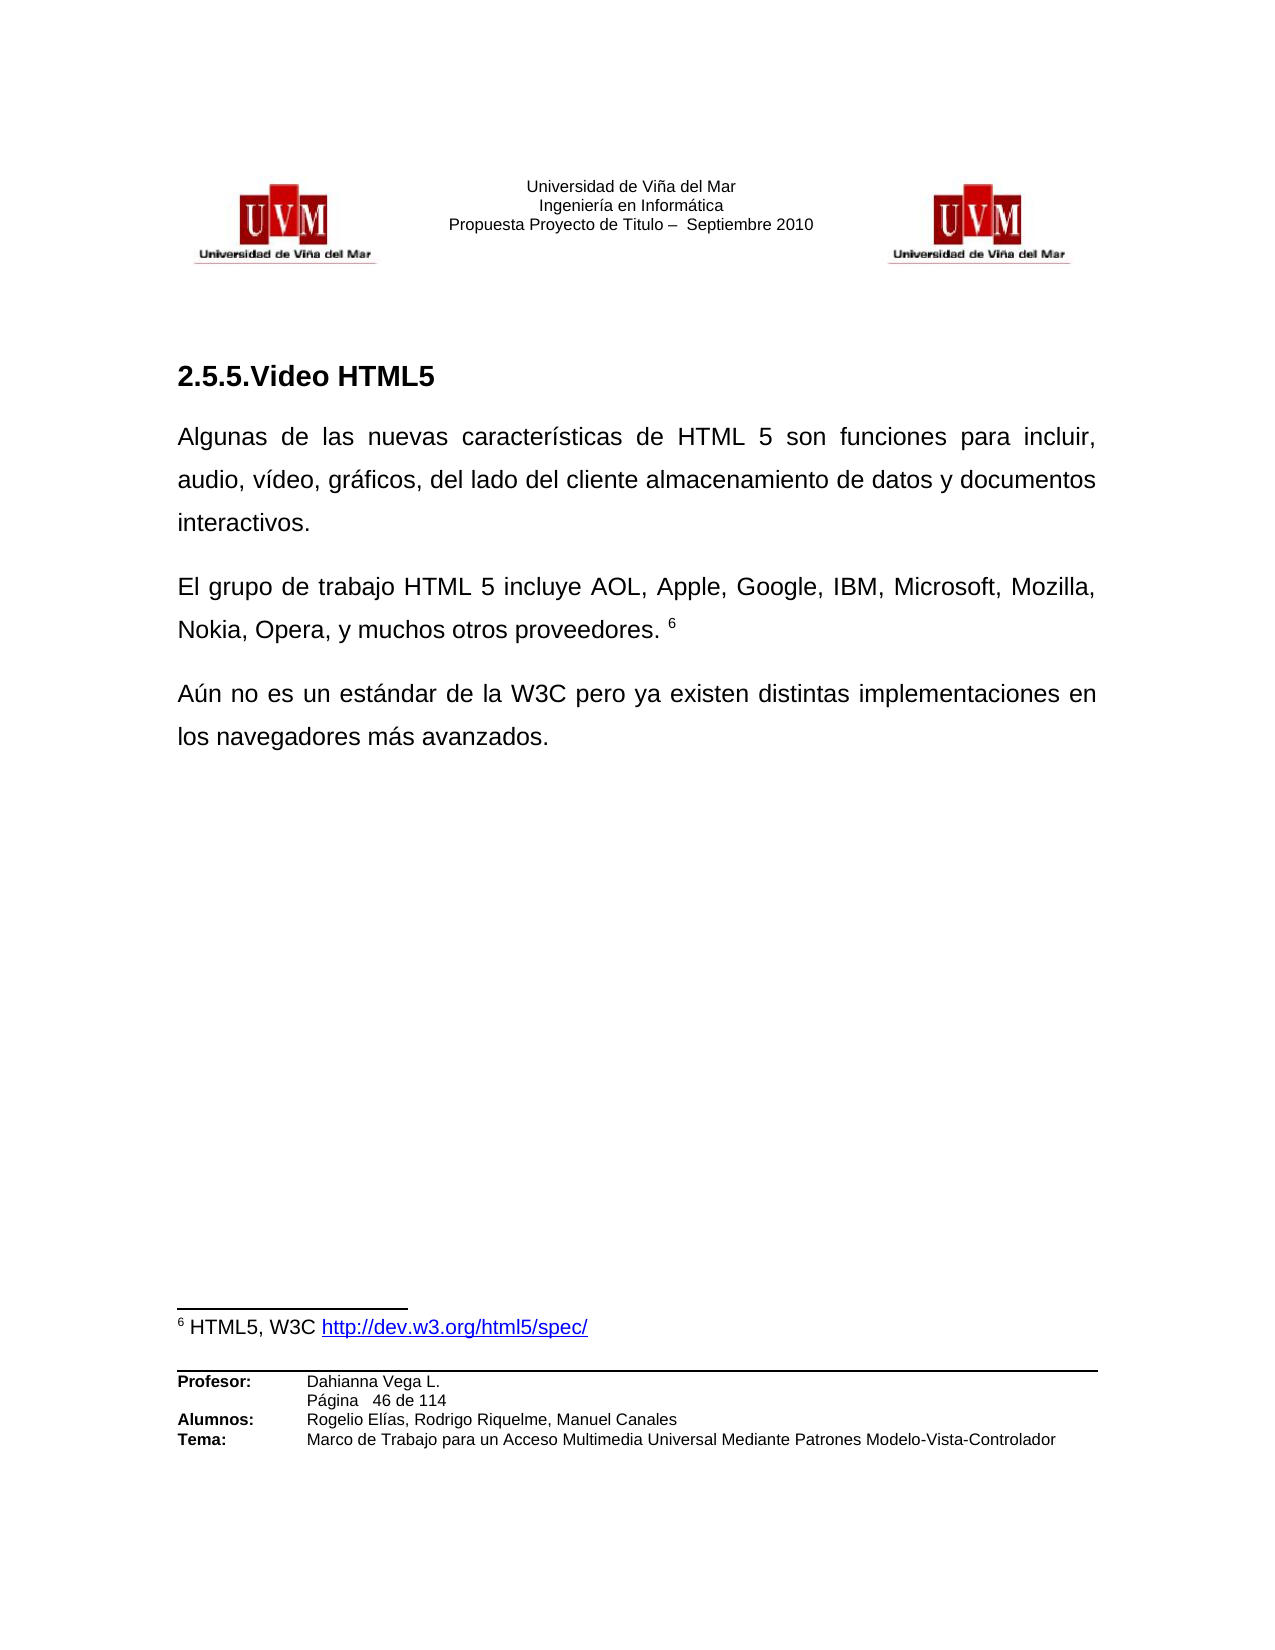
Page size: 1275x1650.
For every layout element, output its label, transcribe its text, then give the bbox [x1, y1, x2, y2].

text Algunas de las nuevas características de HTML 5 son funciones para incluir, audio, vídeo, gráficos, del lado del cliente almacenamiento de datos y documentos interactivos. [177, 422, 1098, 537]
picture [871, 176, 1084, 267]
text El grupo de trabajo HTML 5 incluye AOL, Apple, Google, IBM, Microsoft, Mozilla, Nokia, Opera, y muchos otros proveedores. [177, 572, 1098, 644]
picture [177, 176, 390, 267]
text Aún no es un estándar de la W3C pero ya existen distintas implementaciones en los navegadores más avanzados. [177, 679, 1098, 751]
subtitle 2.5.5.Video HTML5 [177, 359, 1098, 392]
